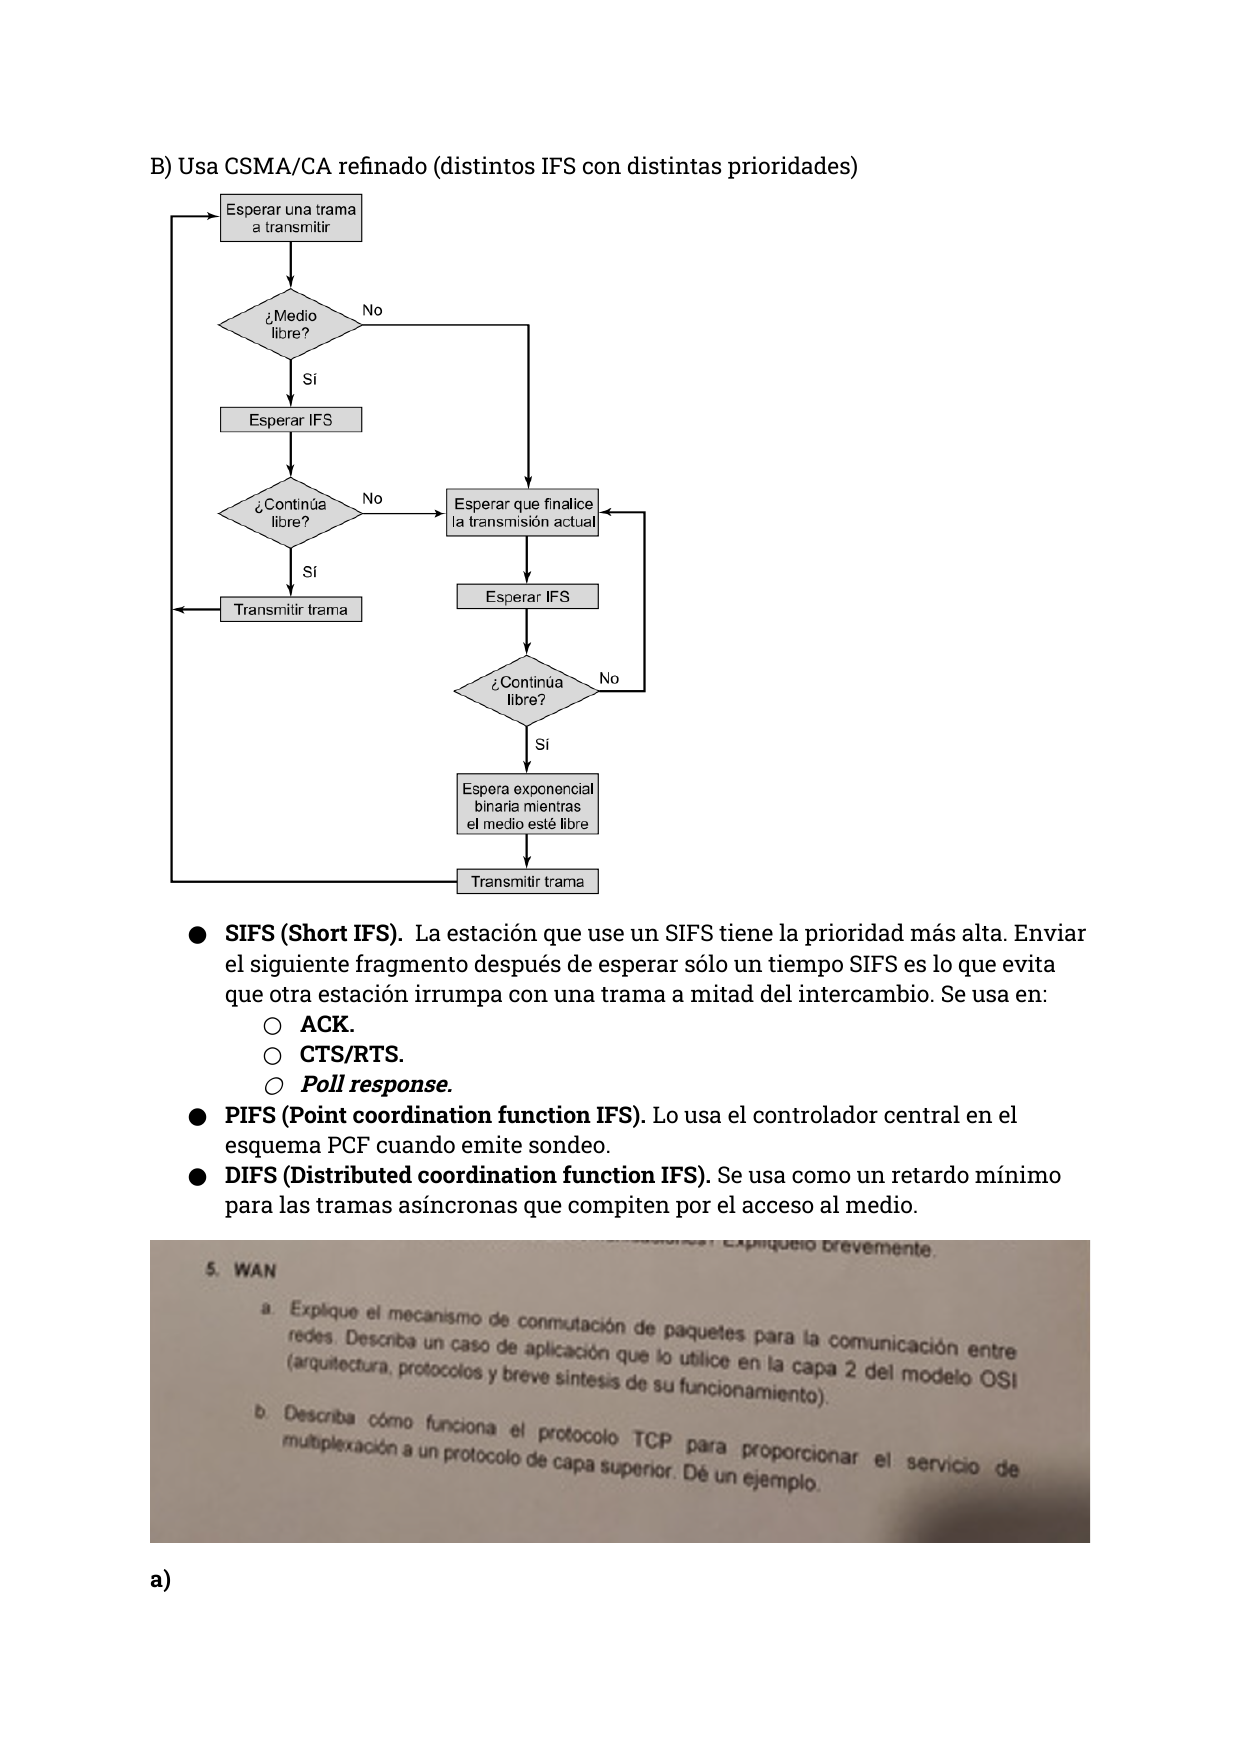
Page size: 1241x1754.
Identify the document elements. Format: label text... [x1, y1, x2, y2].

picture [150, 1240, 1091, 1543]
picture [150, 180, 654, 897]
list CTS/RTS. [262, 1038, 1090, 1069]
list SIFS (Short IFS). La estación que use un SIFS tiene la prioridad más alta. Enviar el siguiente fragmento después de esperar sólo un tiempo SIFS es lo que evita que otra estación irrumpa con una trama a mitad del intercambio. Se usa en: [187, 918, 1090, 1008]
list PIFS (Point coordination function IFS). Lo usa el controlador central en el esquema PCF cuando emite sondeo. [187, 1099, 1090, 1159]
list ACK. [262, 1008, 1090, 1038]
list Poll response. [262, 1069, 1090, 1099]
text a) [150, 1563, 1090, 1594]
list DIFS (Distributed coordination function IFS). Se usa como un retardo mínimo para las tramas asíncronas que compiten por el acceso al medio. [187, 1159, 1090, 1220]
